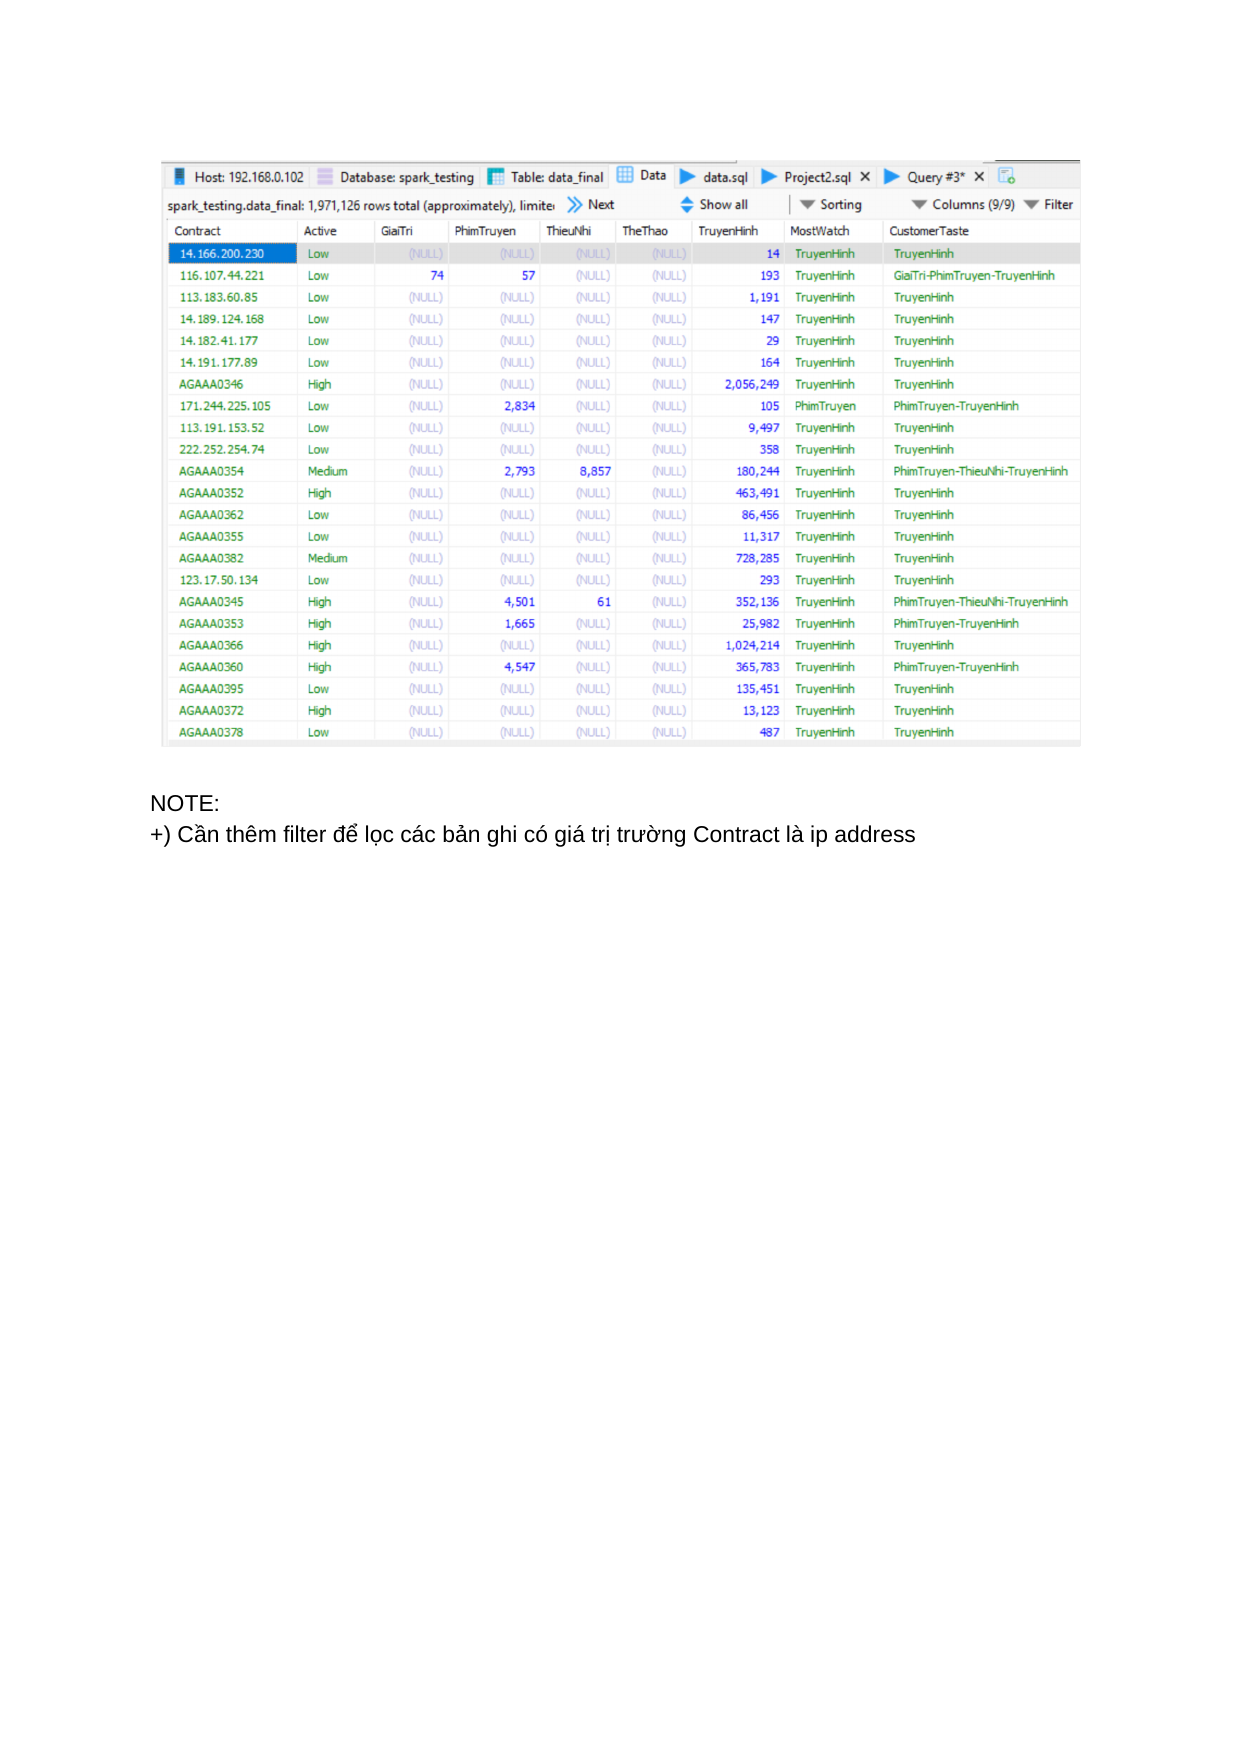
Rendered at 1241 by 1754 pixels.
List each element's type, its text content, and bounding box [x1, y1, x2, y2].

text NOTE: [150, 790, 1090, 817]
text +) Cần thêm filter để lọc các bản ghi có giá trị trường Contract là ip address [150, 821, 1090, 847]
picture [150, 150, 1091, 757]
